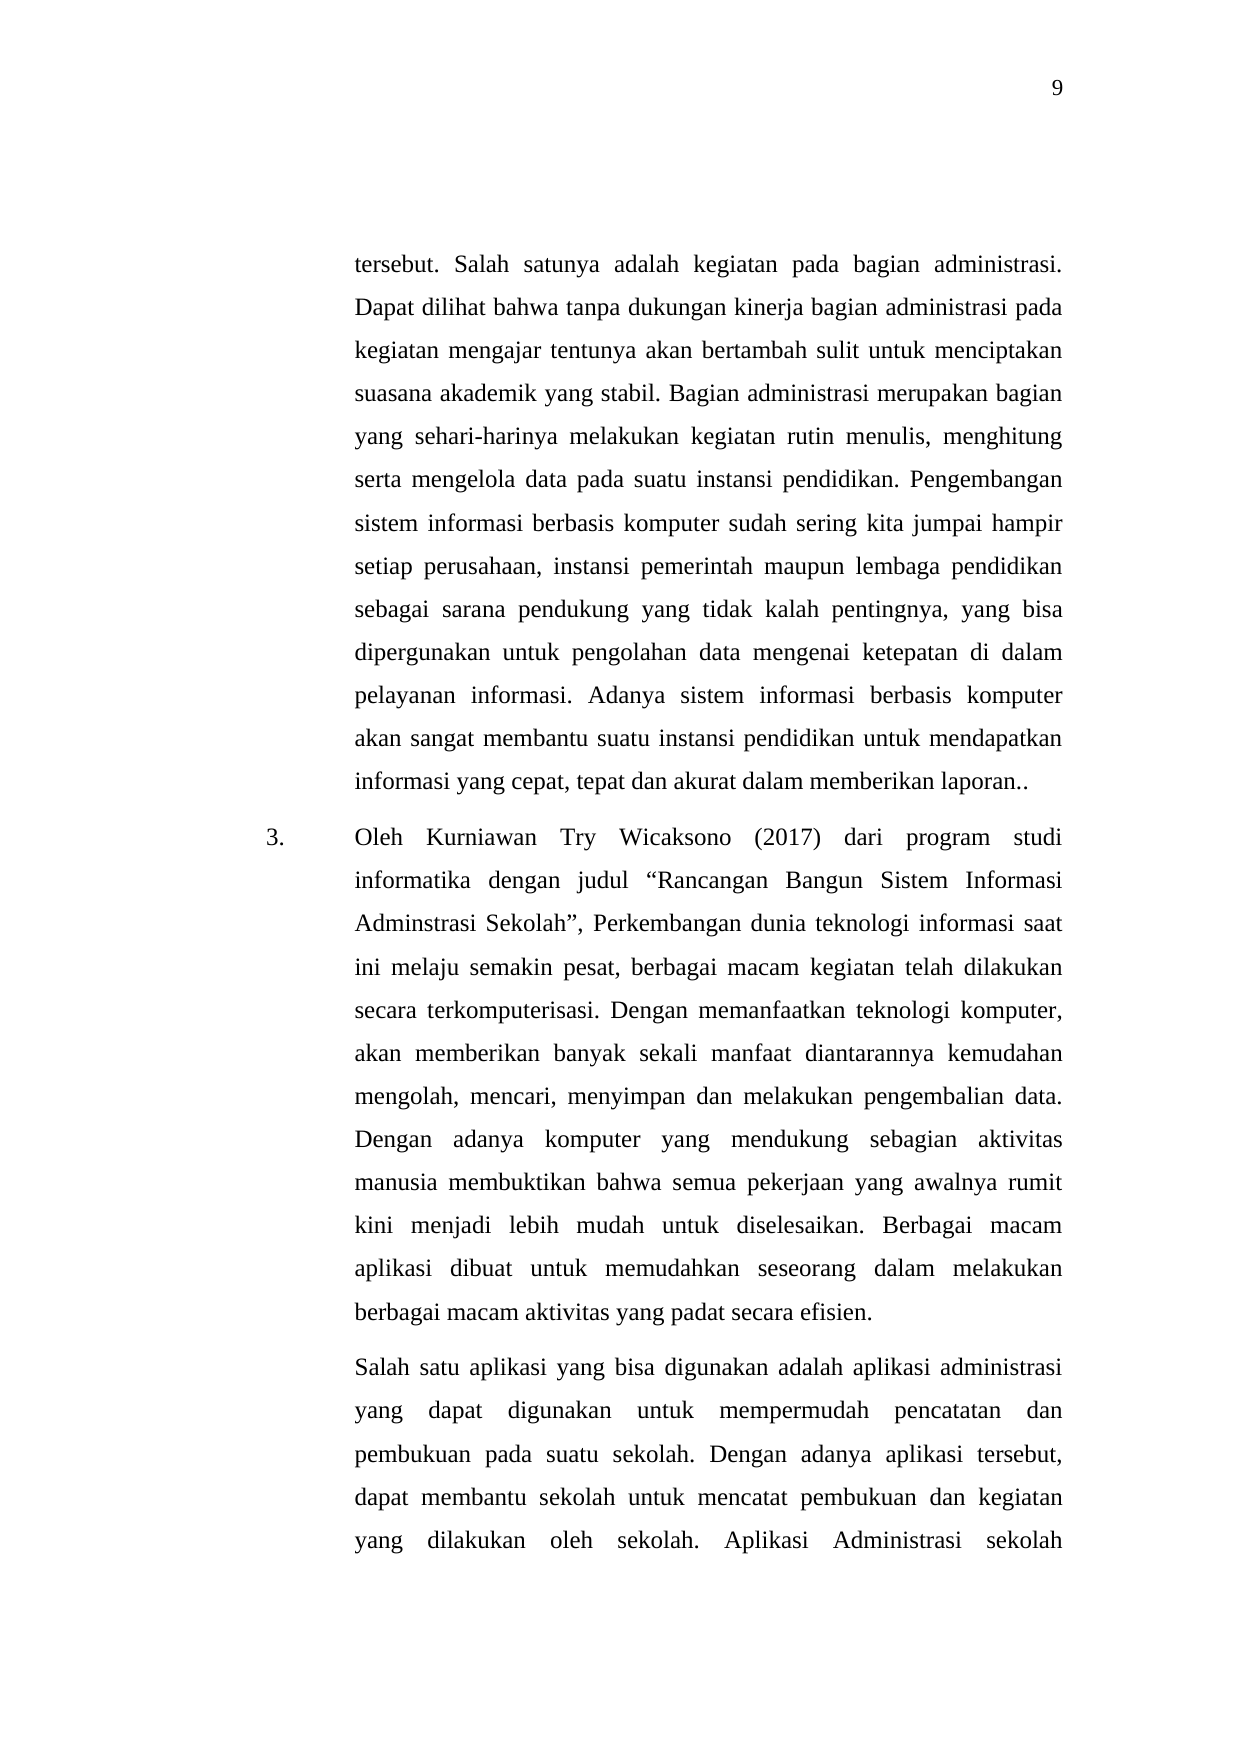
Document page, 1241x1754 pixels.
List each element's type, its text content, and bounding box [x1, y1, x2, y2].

list Oleh Kurniawan Try Wicaksono (2017) dari program studi informatika dengan judul “Rancangan Bangun Sistem Informasi Adminstrasi Sekolah”, Perkembangan dunia teknologi informasi saat ini melaju semakin pesat, berbagai macam kegiatan telah dilakukan secara terkomputerisasi. Dengan memanfaatkan teknologi komputer, akan memberikan banyak sekali manfaat diantarannya kemudahan mengolah, mencari, menyimpan dan melakukan pengembalian data. Dengan adanya komputer yang mendukung sebagian aktivitas manusia membuktikan bahwa semua pekerjaan yang awalnya rumit kini menjadi lebih mudah untuk diselesaikan. Berbagai macam aplikasi dibuat untuk memudahkan seseorang dalam melakukan berbagai macam aktivitas yang padat secara efisien. [266, 822, 1063, 1325]
list tersebut. Salah satunya adalah kegiatan pada bagian administrasi. Dapat dilihat bahwa tanpa dukungan kinerja bagian administrasi pada kegiatan mengajar tentunya akan bertambah sulit untuk menciptakan suasana akademik yang stabil. Bagian administrasi merupakan bagian yang sehari-harinya melakukan kegiatan rutin menulis, menghitung serta mengelola data pada suatu instansi pendidikan. Pengembangan sistem informasi berbasis komputer sudah sering kita jumpai hampir setiap perusahaan, instansi pemerintah maupun lembaga pendidikan sebagai sarana pendukung yang tidak kalah pentingnya, yang bisa dipergunakan untuk pengolahan data mengenai ketepatan di dalam pelayanan informasi. Adanya sistem informasi berbasis komputer akan sangat membantu suatu instansi pendidikan untuk mendapatkan informasi yang cepat, tepat dan akurat dalam memberikan laporan.. [354, 249, 1063, 795]
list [354, 1352, 1063, 1554]
